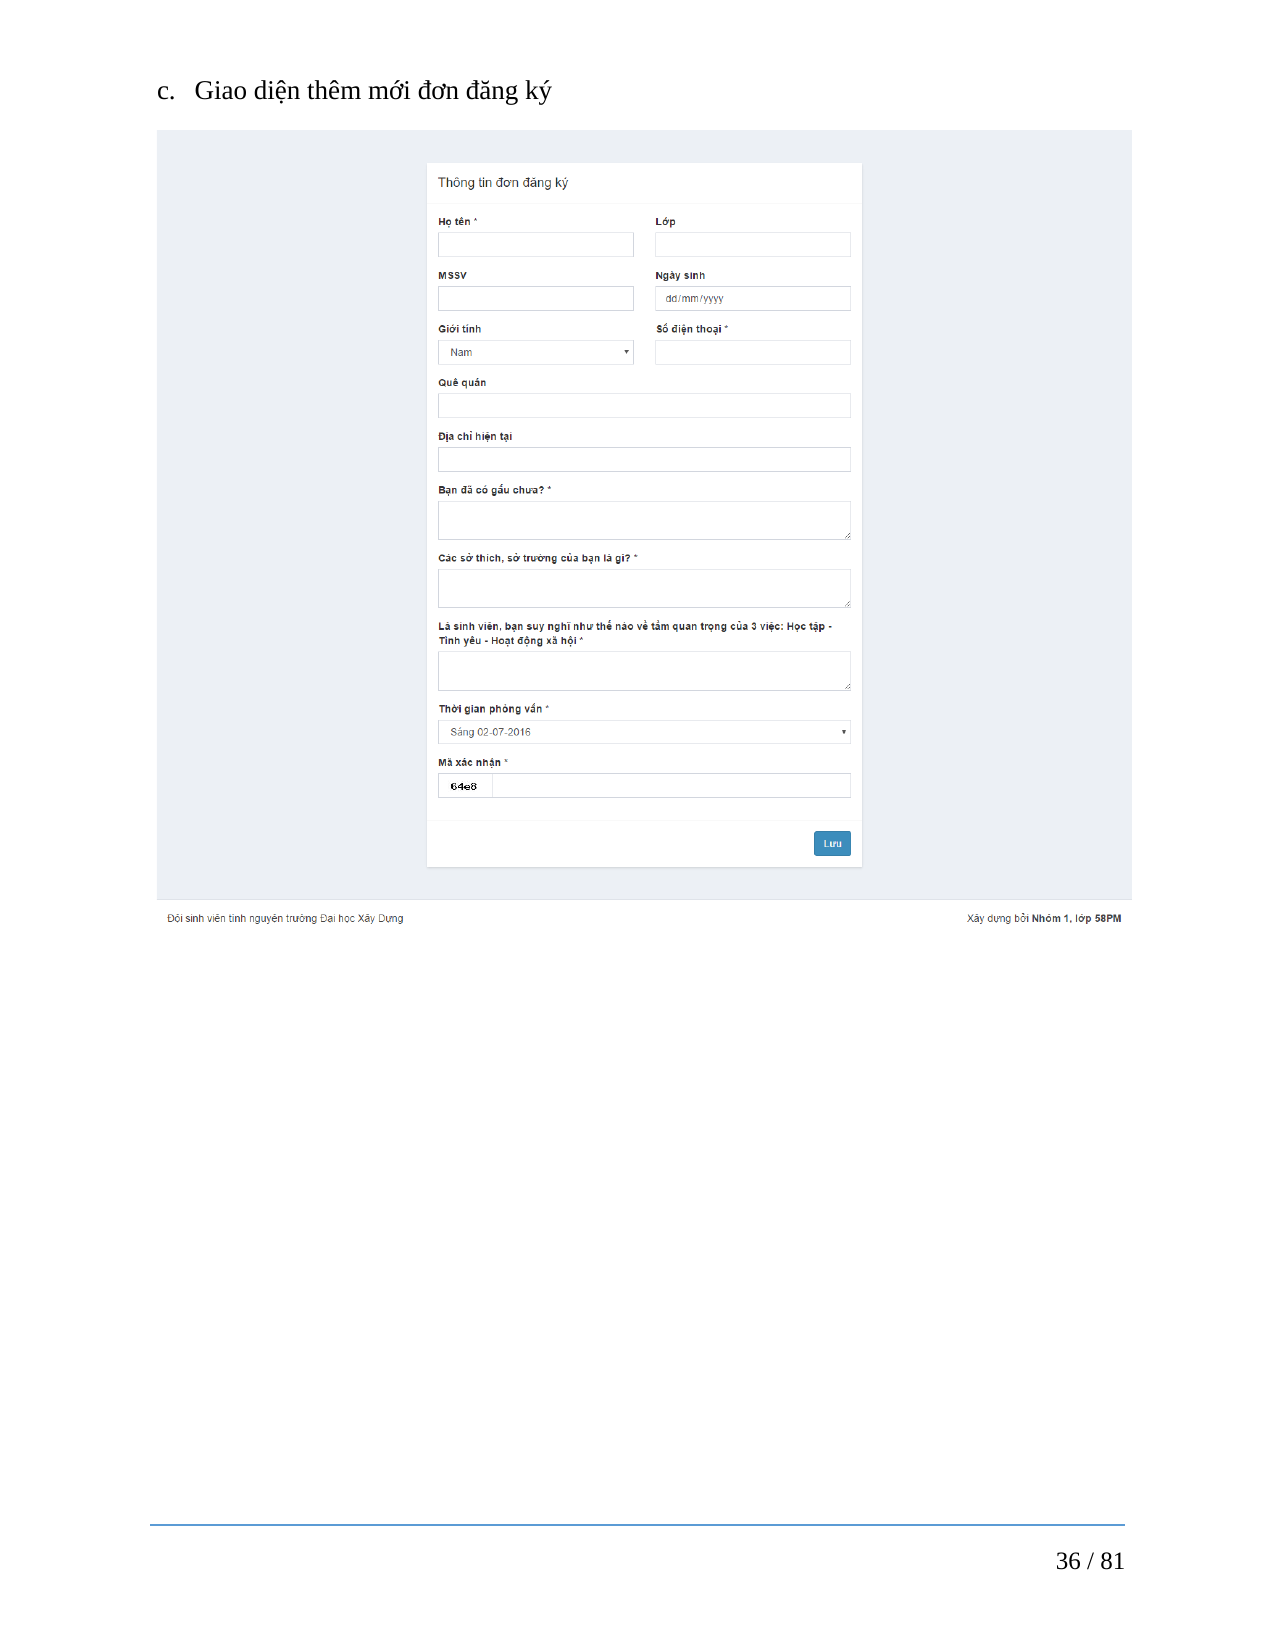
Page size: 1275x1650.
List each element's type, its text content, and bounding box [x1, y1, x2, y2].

list Giao diện thêm mới đơn đăng ký [157, 74, 1125, 105]
picture [156, 130, 1132, 936]
